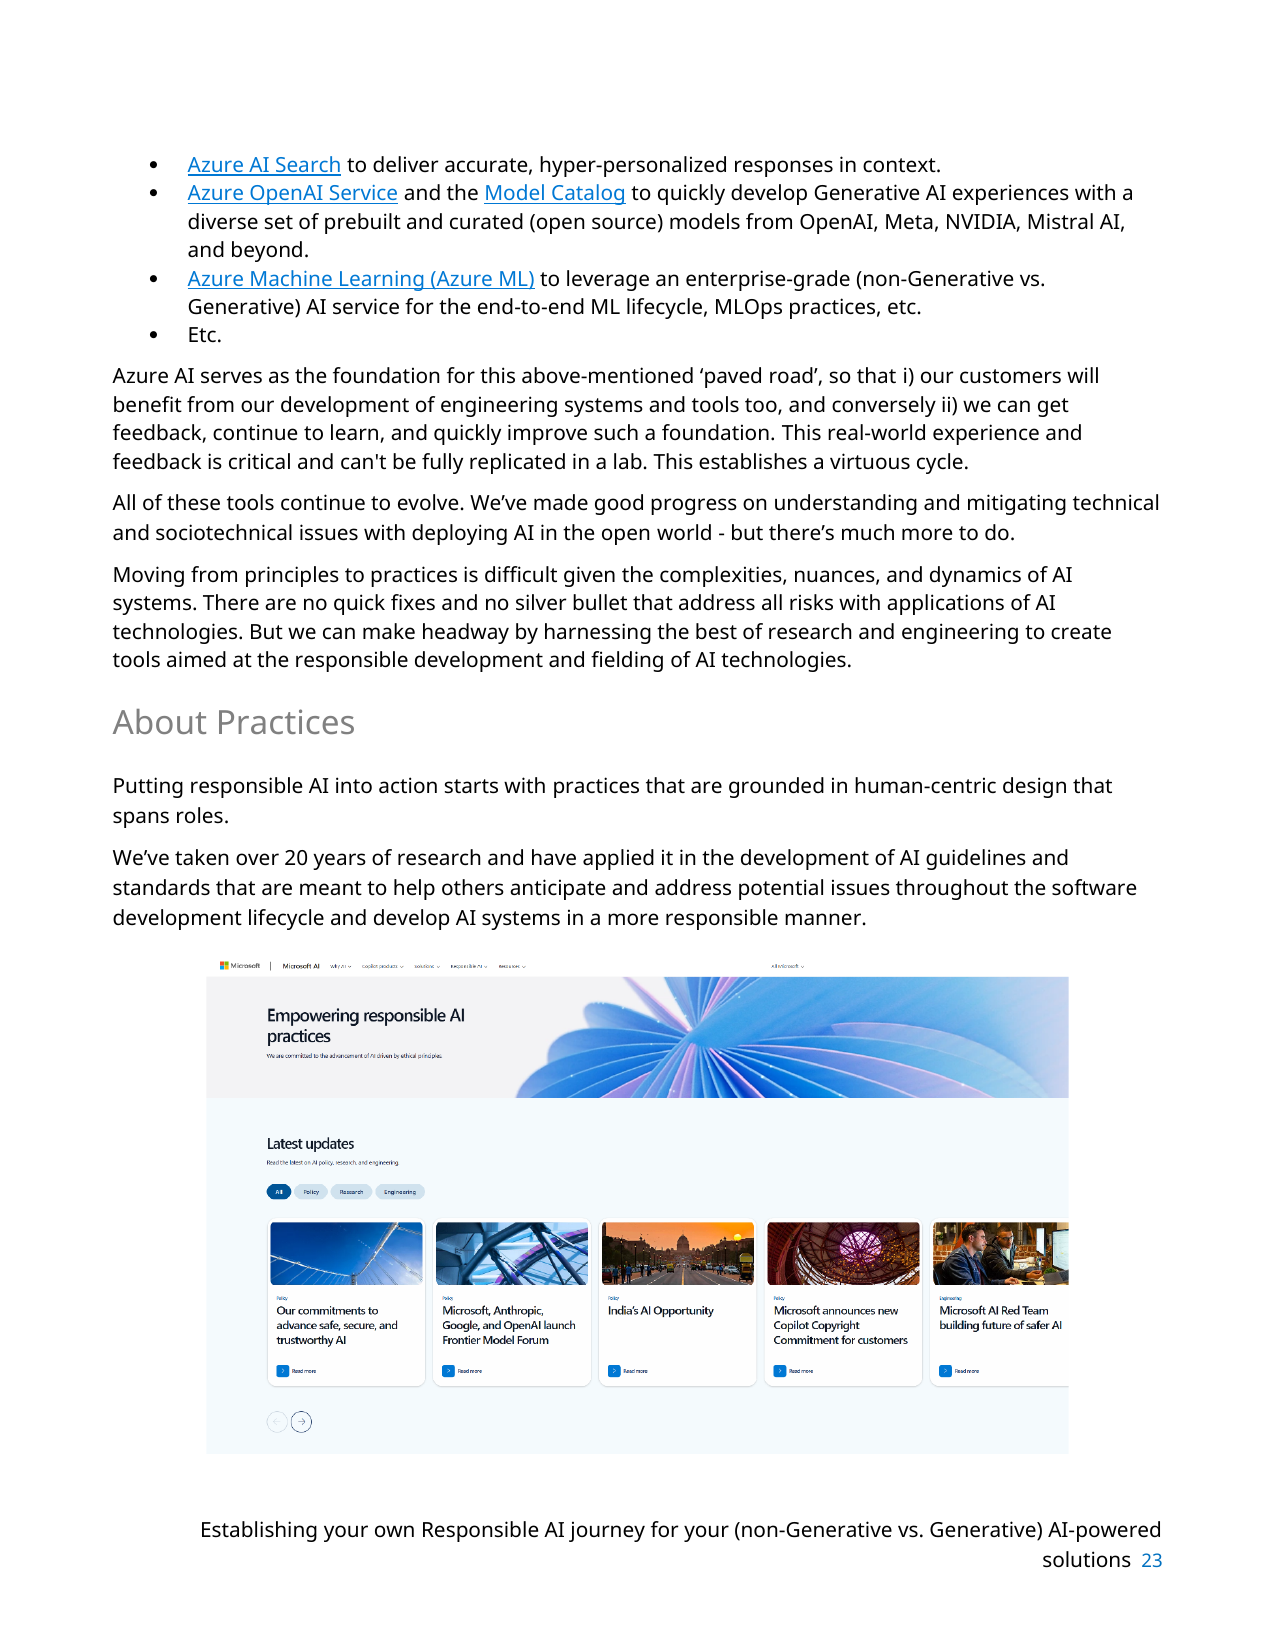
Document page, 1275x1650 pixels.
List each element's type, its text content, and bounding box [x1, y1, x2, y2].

list Azure OpenAI Service and the Model Catalog to quickly develop Generative AI experiences with a diverse set of prebuilt and curated (open source) models from OpenAI, Meta, NVIDIA, Mistral AI, and beyond. [150, 178, 1162, 264]
subtitle About Practices [112, 699, 1162, 744]
list Azure Machine Learning (Azure ML) to leverage an enterprise-grade (non-Generative vs. Generative) AI service for the end-to-end ML lifecycle, MLOps practices, etc. [150, 264, 1162, 321]
text Azure AI serves as the foundation for this above-mentioned ‘paved road’, so that i) our customers will benefit from our development of engineering systems and tools too, and conversely ii) we can get feedback, continue to learn, and quickly improve such a foundation. This real-world experience and feedback is critical and can't be fully replicated in a lab. This establishes a virtuous cycle. [112, 362, 1162, 475]
text All of these tools continue to evolve. We’ve made good progress on understanding and mitigating technical and sociotechnical issues with deploying AI in the open world - but there’s much more to do. [112, 488, 1162, 546]
text Moving from principles to practices is difficult given the complexities, nuances, and dynamics of AI systems. There are no quick fixes and no silver bullet that address all risks with applications of AI technologies. But we can make headway by harnessing the best of research and engineering to create tools aimed at the responsible development and fielding of AI technologies. [112, 560, 1162, 674]
text We’ve taken over 20 years of research and have applied it in the development of AI guidelines and standards that are meant to help others anticipate and address potential issues throughout the software development lifecycle and develop AI systems in a more responsible manner. [112, 843, 1162, 931]
list Etc. [150, 321, 1162, 349]
list Azure AI Search to deliver accurate, hyper-personalized responses in context. [150, 150, 1162, 178]
text Putting responsible AI into action starts with practices that are grounded in human-centric design that spans roles. [112, 771, 1162, 829]
picture [206, 957, 1069, 1454]
